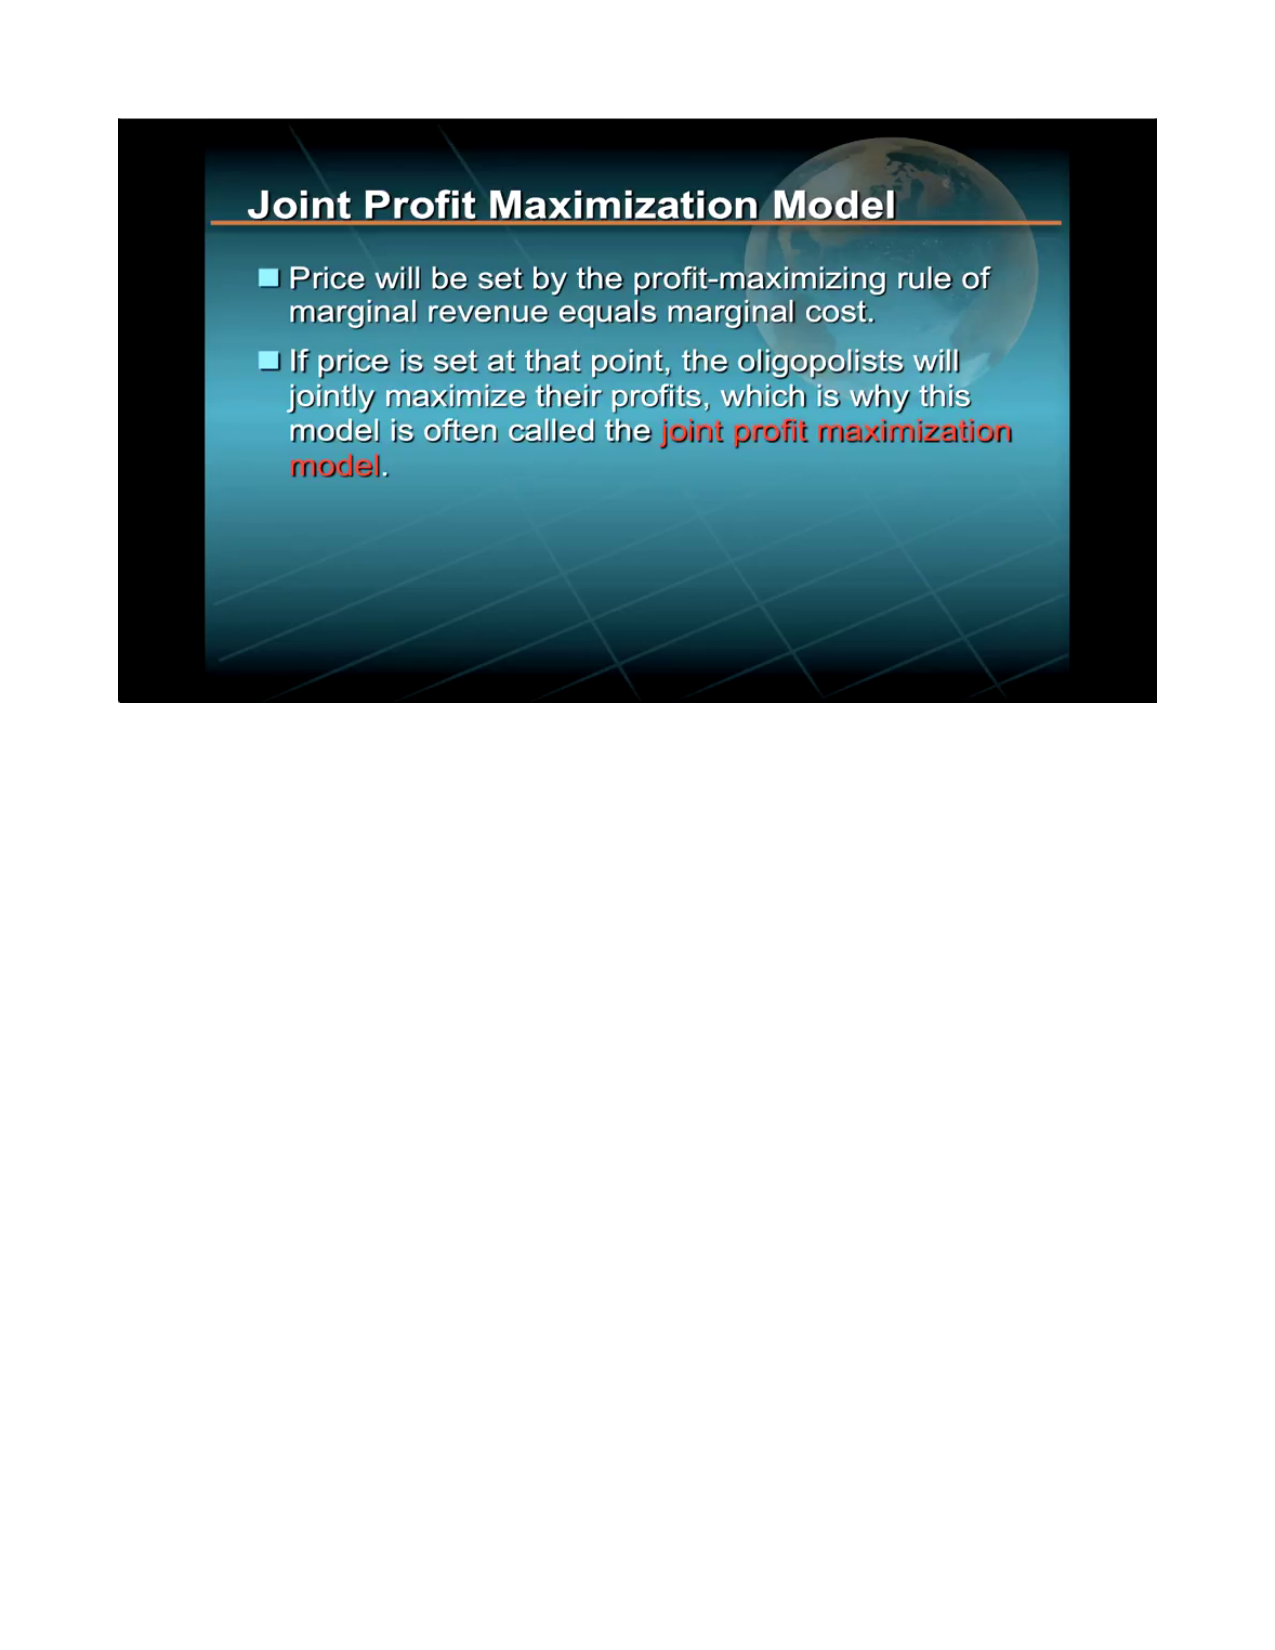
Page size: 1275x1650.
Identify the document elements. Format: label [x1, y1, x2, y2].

picture [118, 118, 1157, 703]
